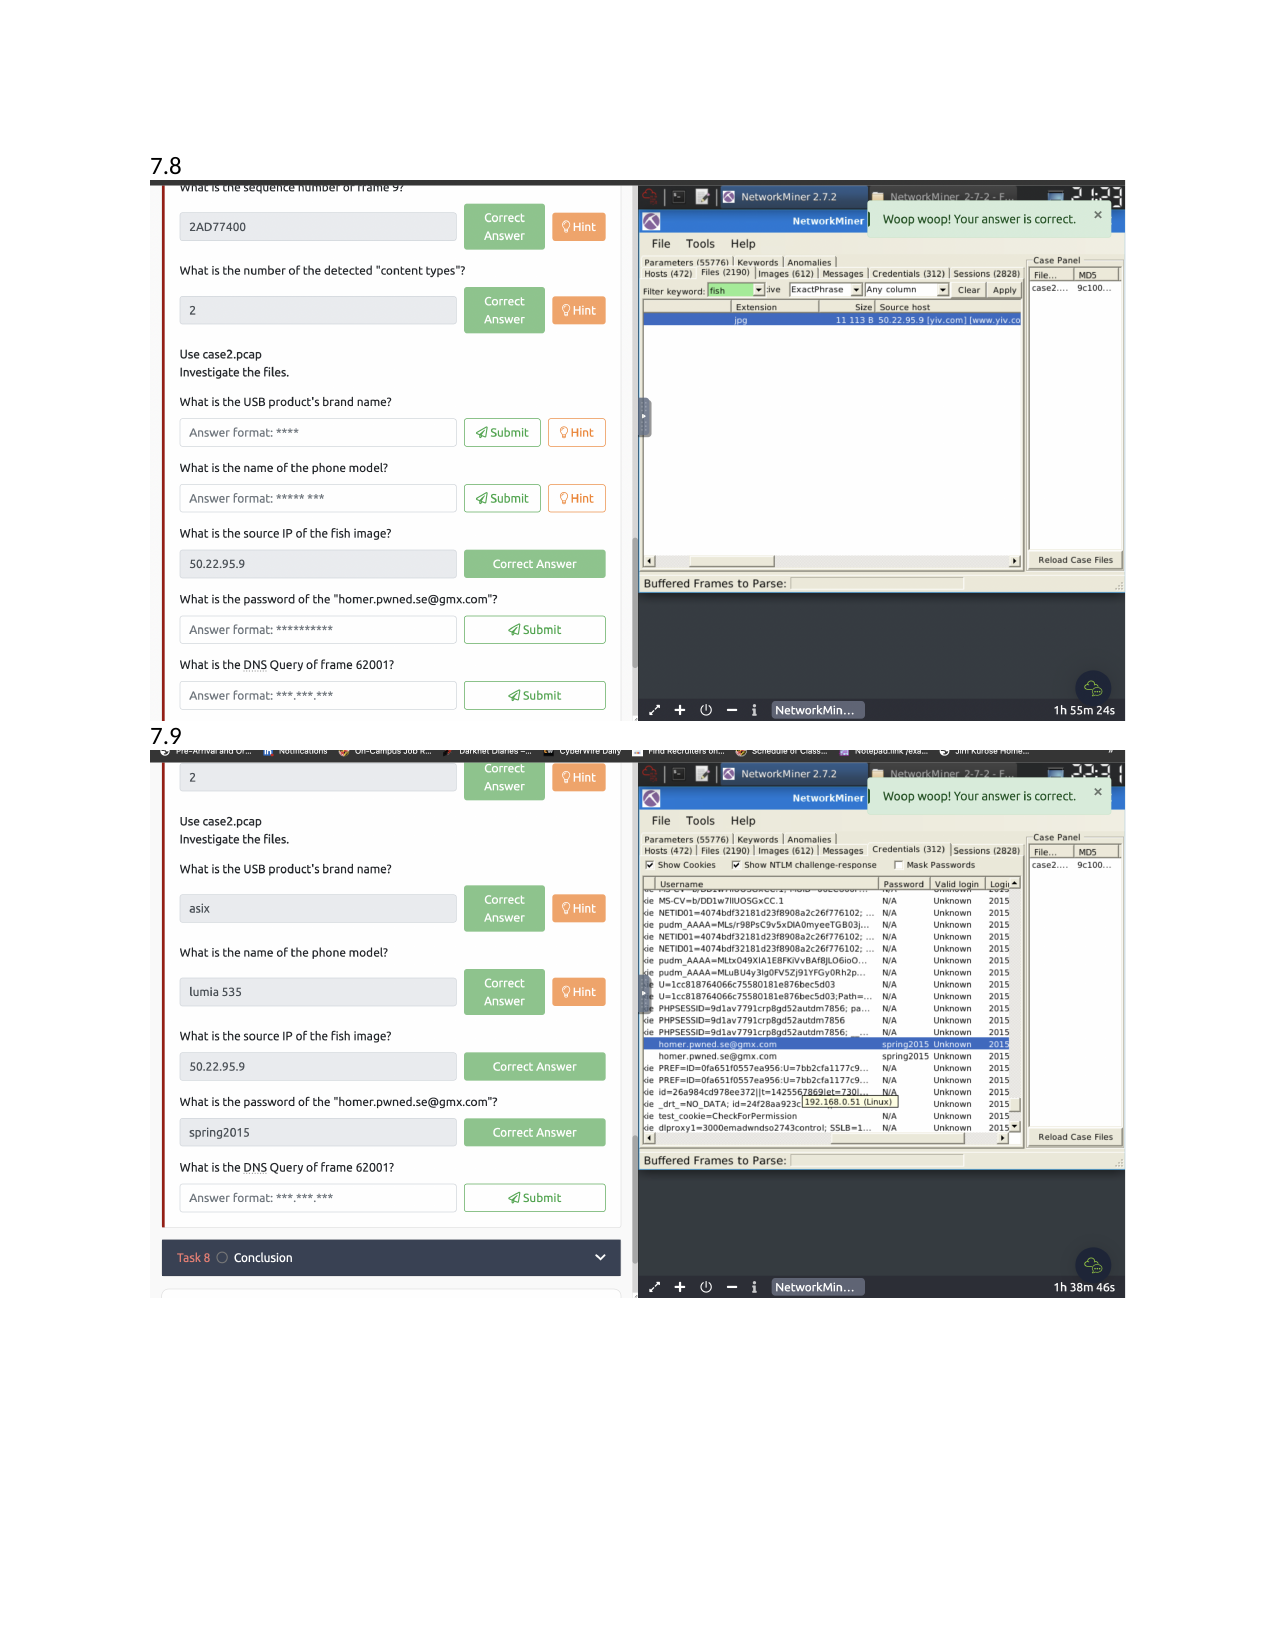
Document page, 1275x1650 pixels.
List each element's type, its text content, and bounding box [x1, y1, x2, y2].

text 7.9 [150, 721, 1125, 750]
picture [150, 180, 1125, 721]
picture [150, 750, 1125, 1298]
text 7.8 [150, 150, 1125, 180]
